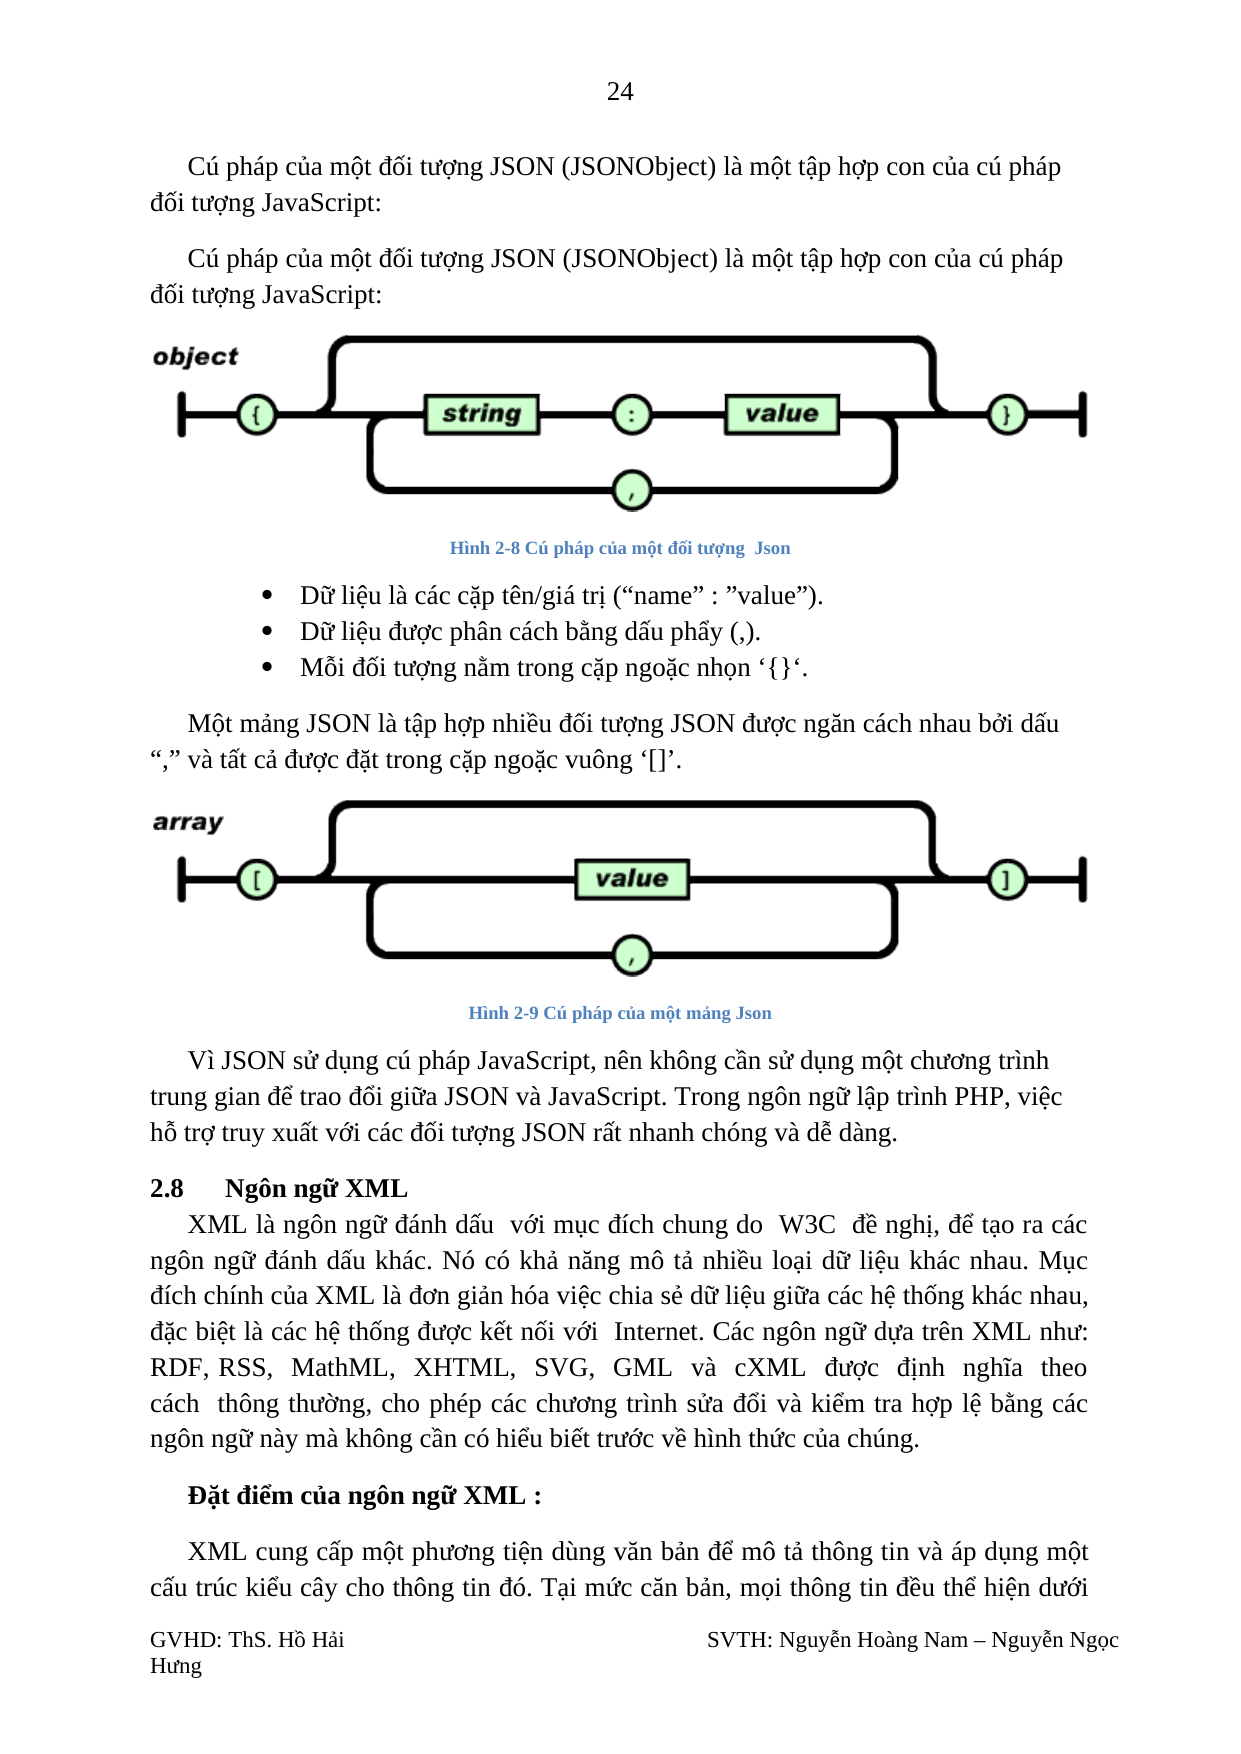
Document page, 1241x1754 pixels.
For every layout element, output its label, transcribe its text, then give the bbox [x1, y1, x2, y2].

text Hình 2-9 Cú pháp của một mảng Json [150, 1002, 1090, 1023]
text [150, 1536, 1090, 1602]
text Đặt điểm của ngôn ngữ XML : [150, 1479, 1090, 1510]
list Dữ liệu là các cặp tên/giá trị (“name” : ”value”). [262, 579, 1090, 610]
subtitle Ngôn ngữ XML [150, 1172, 1090, 1203]
text Cú pháp của một đối tượng JSON (JSONObject) là một tập hợp con của cú pháp đối tượng JavaScript: [150, 150, 1090, 217]
list Dữ liệu được phân cách bằng dấu phẩy (,). [262, 615, 1090, 646]
text Vì JSON sử dụng cú pháp JavaScript, nên không cần sử dụng một chương trình trung gian để trao đổi giữa JSON và JavaScript. Trong ngôn ngữ lập trình PHP, việc hỗ trợ truy xuất với các đối tượng JSON rất nhanh chóng và dễ dàng. [150, 1044, 1090, 1147]
text Cú pháp của một đối tượng JSON (JSONObject) là một tập hợp con của cú pháp đối tượng JavaScript: [150, 242, 1090, 309]
list Mỗi đối tượng nằm trong cặp ngoặc nhọn ‘{}‘. [262, 651, 1090, 682]
text XML là ngôn ngữ đánh dấu với mục đích chung do W3C đề nghị, để tạo ra các ngôn ngữ đánh dấu khác. Nó có khả năng mô tả nhiều loại dữ liệu khác nhau. Mục đích chính của XML là đơn giản hóa việc chia sẻ dữ liệu giữa các hệ thống khác nhau, đặc biệt là các hệ thống được kết nối với Internet. Các ngôn ngữ dựa trên XML như: RDF, RSS, MathML, XHTML, SVG, GML và cXML được định nghĩa theo cách thông thường, cho phép các chương trình sửa đổi và kiểm tra hợp lệ bằng các ngôn ngữ này mà không cần có hiểu biết trước về hình thức của chúng. [150, 1208, 1090, 1453]
text Một mảng JSON là tập hợp nhiều đối tượng JSON được ngăn cách nhau bởi dấu “,” và tất cả được đặt trong cặp ngoặc vuông ‘[]’. [150, 708, 1090, 774]
picture [152, 800, 1088, 977]
picture [152, 334, 1088, 512]
text Hình 2-8 Cú pháp của một đối tượng Json [150, 537, 1090, 558]
